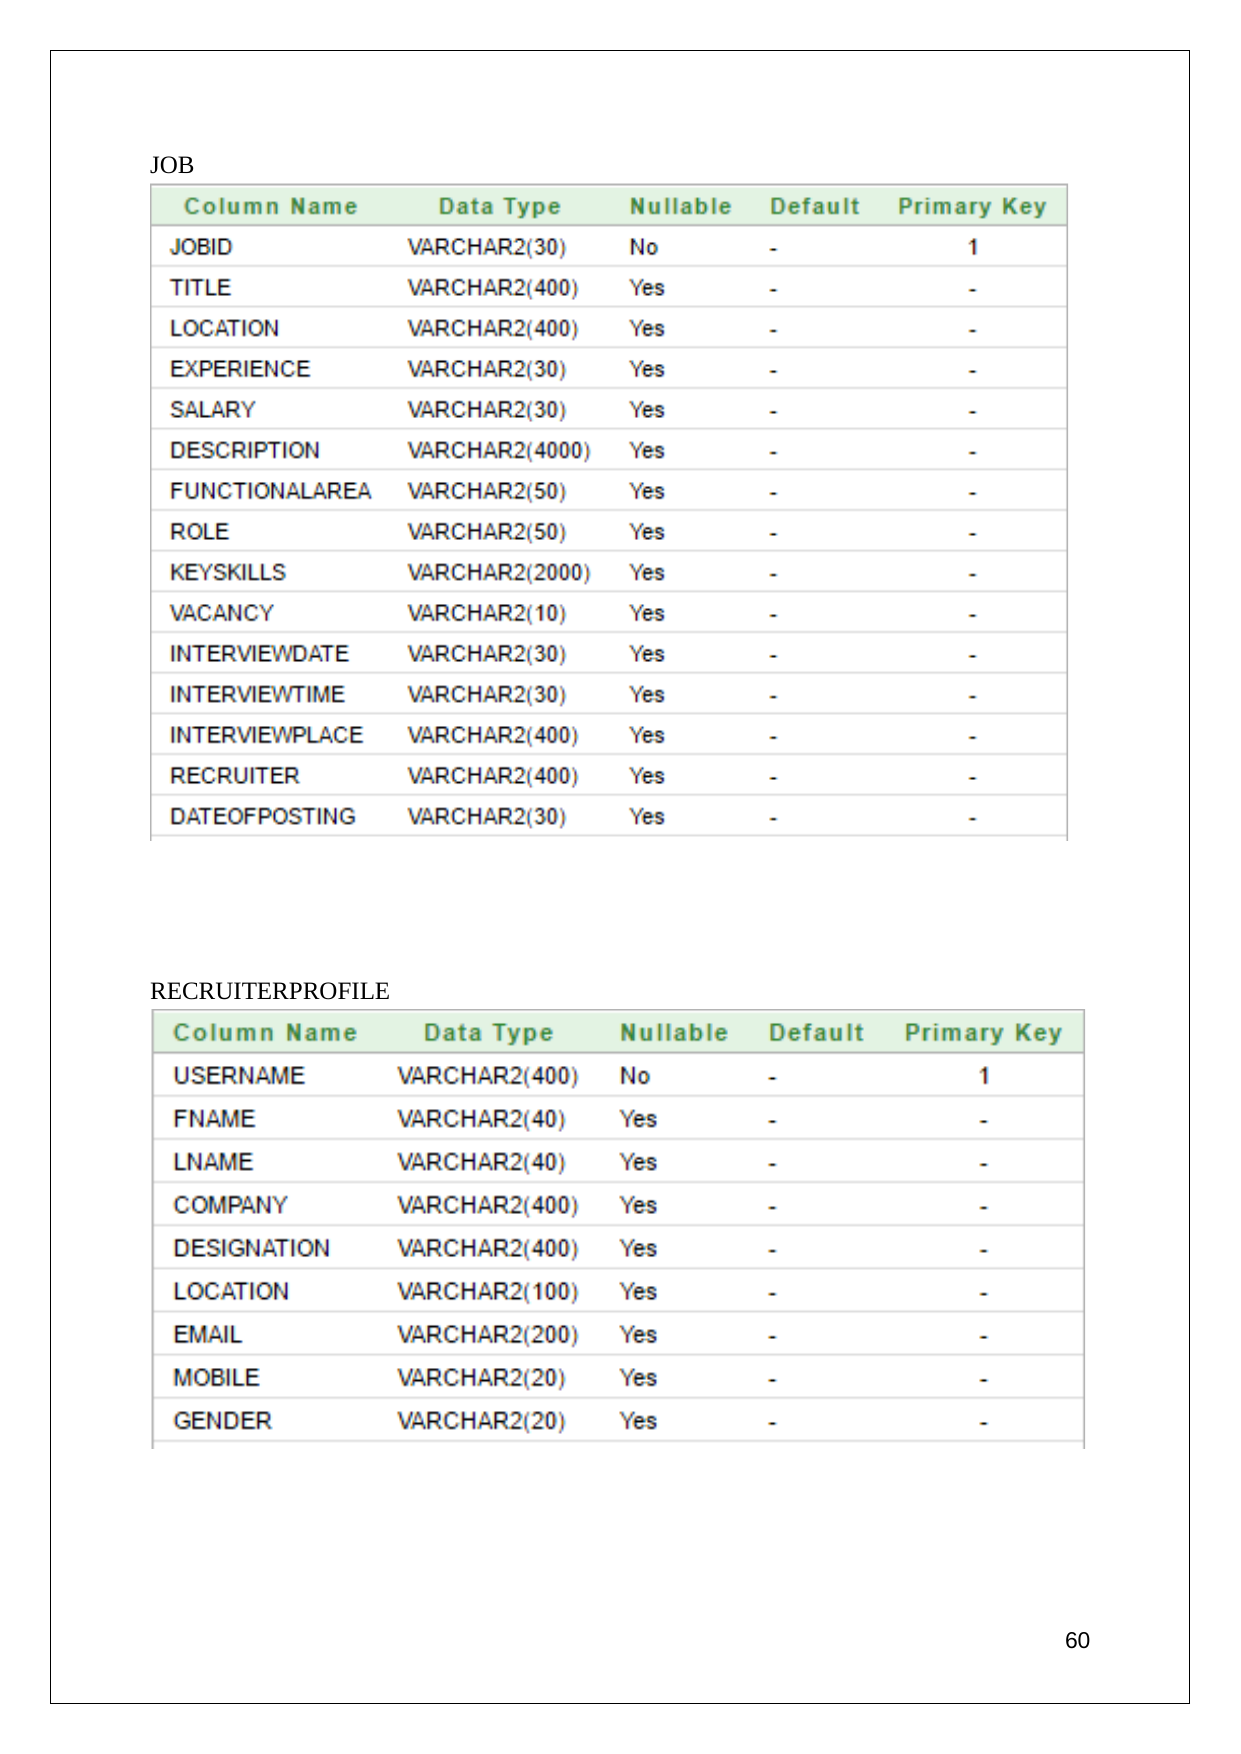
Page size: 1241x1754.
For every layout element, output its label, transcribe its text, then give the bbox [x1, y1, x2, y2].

picture [150, 182, 1069, 841]
text RECRUITERPROFILE [150, 976, 1090, 1005]
picture [150, 1009, 1085, 1449]
